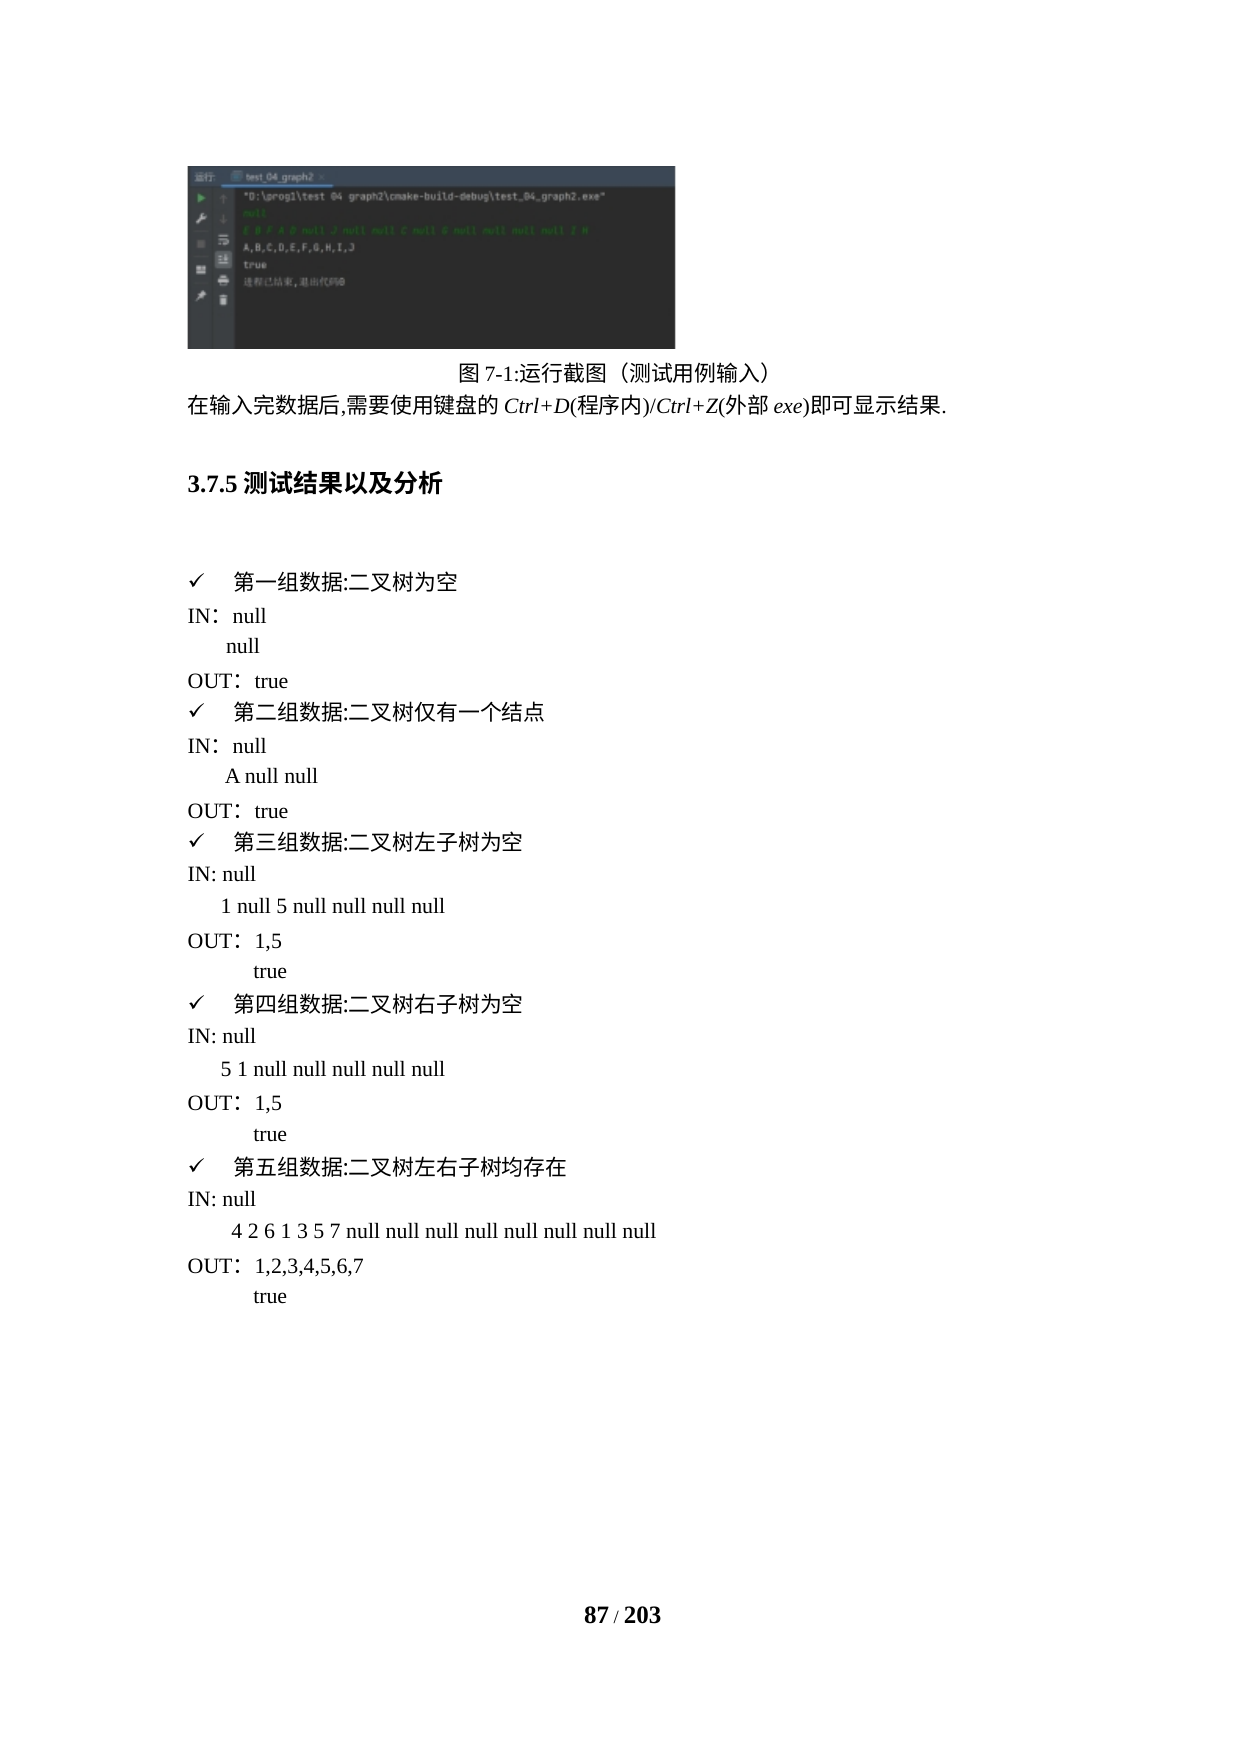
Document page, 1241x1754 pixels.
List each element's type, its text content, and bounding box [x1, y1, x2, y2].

text 5 1 null null null null null [187, 1052, 1053, 1085]
text IN：null [187, 727, 1053, 760]
text IN：null [187, 597, 1053, 630]
text 图7-1:运行截图（测试用例输入） [187, 355, 1053, 388]
text OUT：true [187, 792, 1053, 825]
list 第四组数据:二叉树右子树为空 [187, 987, 1053, 1020]
picture [187, 166, 677, 349]
text 3.7.5 测试结果以及分析 [187, 449, 1053, 514]
text 4 2 6 1 3 5 7 null null null null null null null null [187, 1215, 1053, 1247]
text OUT：1,5 [187, 922, 1053, 955]
text null [187, 630, 1053, 662]
text OUT：true [187, 662, 1053, 695]
list 第三组数据:二叉树左子树为空 [187, 825, 1053, 857]
text A null null [187, 760, 1053, 792]
text IN: null [187, 1182, 1053, 1215]
text OUT：1,5 [187, 1085, 1053, 1117]
list 第一组数据:二叉树为空 [187, 565, 1053, 597]
text true [187, 1117, 1053, 1150]
list 第五组数据:二叉树左右子树均存在 [187, 1150, 1053, 1182]
text 在输入完数据后,需要使用键盘的Ctrl+D(程序内)/Ctrl+Z(外部exe)即可显示结果. [187, 388, 1053, 420]
list 第二组数据:二叉树仅有一个结点 [187, 695, 1053, 727]
text IN: null [187, 857, 1053, 890]
text 1 null 5 null null null null [187, 890, 1053, 922]
text IN: null [187, 1020, 1053, 1052]
text true [187, 955, 1053, 987]
text OUT：1,2,3,4,5,6,7 [187, 1247, 1053, 1280]
text true [187, 1280, 1053, 1312]
